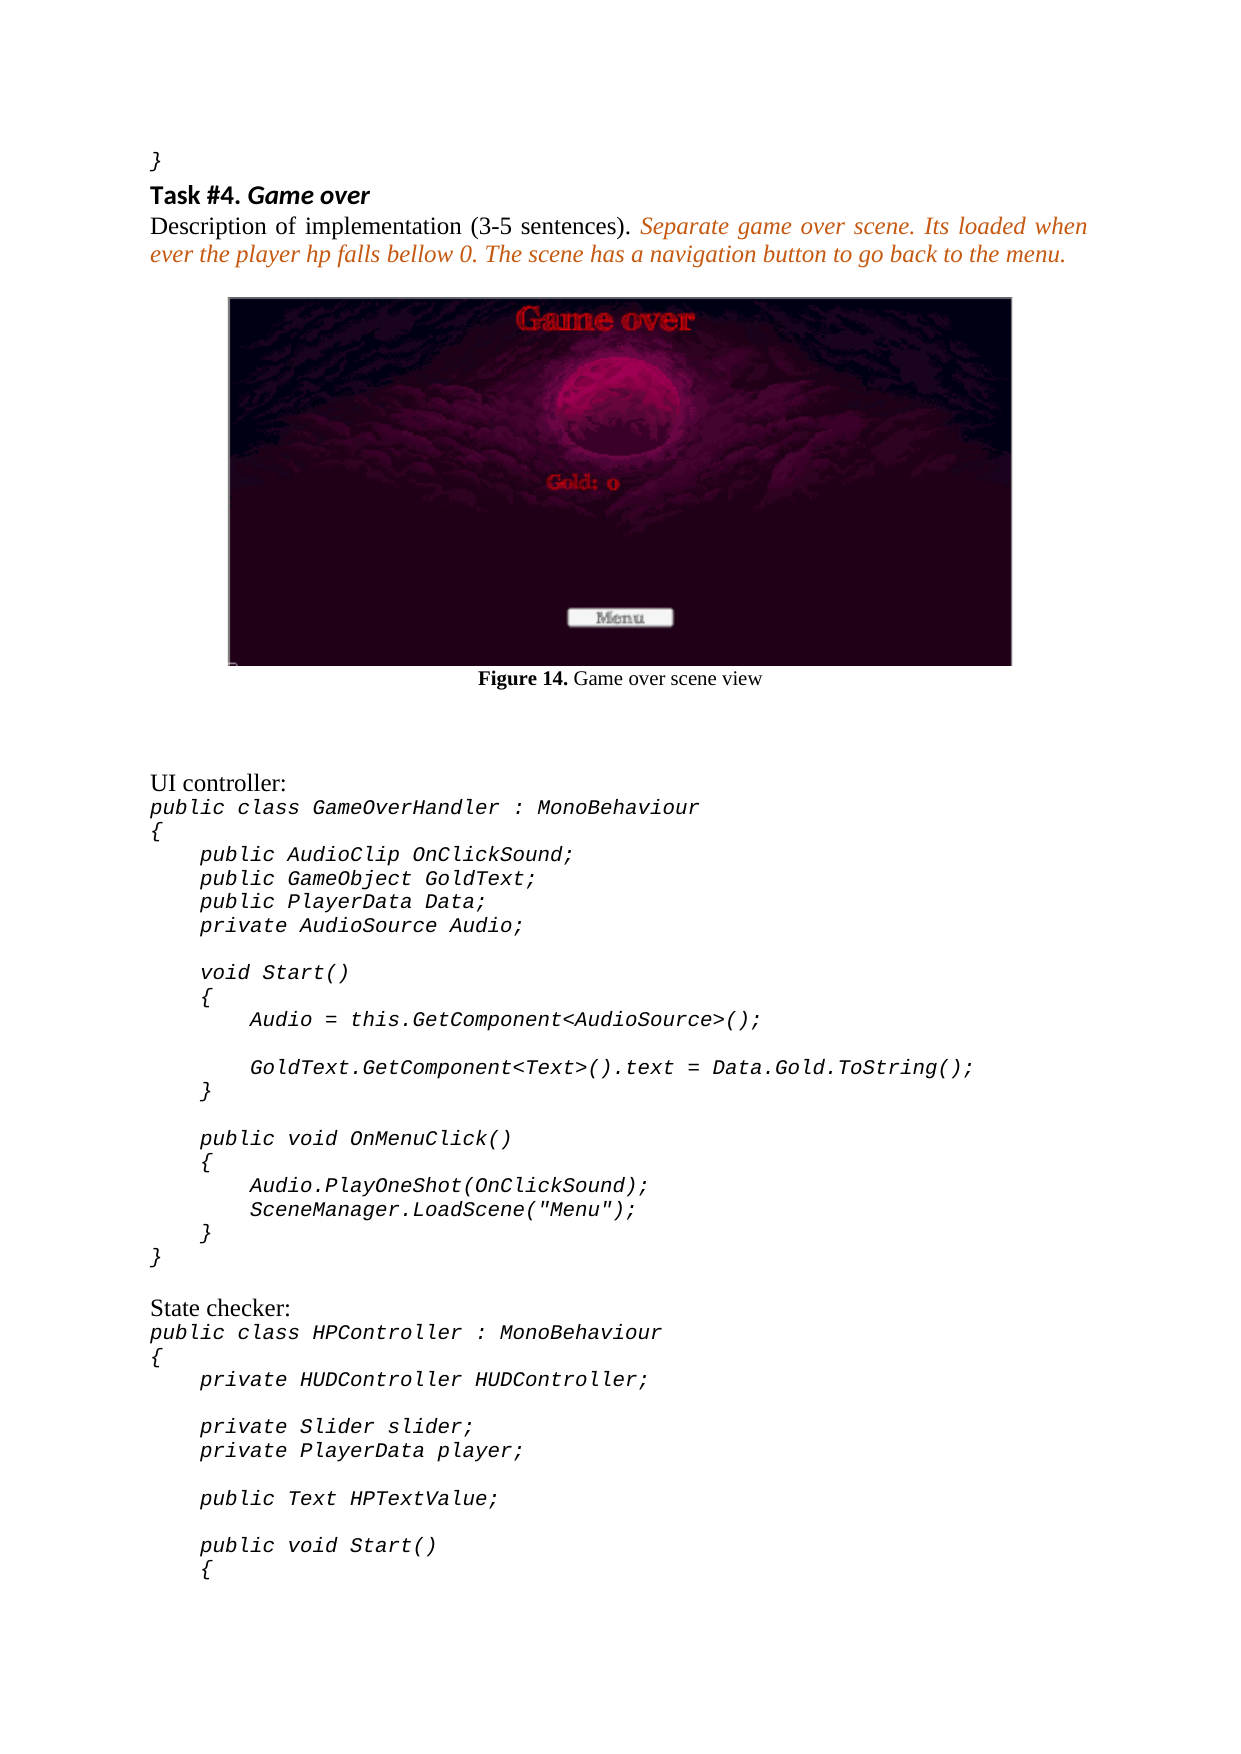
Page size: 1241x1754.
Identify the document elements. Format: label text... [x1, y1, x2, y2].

text { [150, 1151, 1090, 1175]
text public class HPController : MonoBehaviour [150, 1322, 1090, 1346]
text { [150, 1346, 1090, 1369]
text { [150, 986, 1090, 1009]
text UI controller: [150, 768, 1090, 797]
text } [150, 1080, 1090, 1104]
text private AudioSource Audio; [150, 915, 1090, 938]
text private HUDController HUDController; [150, 1369, 1090, 1393]
picture [227, 297, 1013, 666]
text void Start() [150, 962, 1090, 986]
text } [150, 150, 1090, 174]
text { [150, 1558, 1090, 1582]
text SceneManager.LoadScene("Menu"); [150, 1199, 1090, 1222]
text State checker: [150, 1293, 1090, 1322]
subtitle Task #4. Game over [150, 178, 1090, 211]
text GoldText.GetComponent<Text>().text = Data.Gold.ToString(); [150, 1057, 1090, 1080]
text private PlayerData player; [150, 1440, 1090, 1464]
text public PlayerData Data; [150, 891, 1090, 915]
text Audio = this.GetComponent<AudioSource>(); [150, 1009, 1090, 1033]
text Audio.PlayOneShot(OnClickSound); [150, 1175, 1090, 1199]
text Description of implementation (3-5 sentences). Separate game over scene. Its loaded when ever the player hp falls bellow 0. The scene has a navigation button to go back to the menu. [150, 211, 1090, 268]
text private Slider slider; [150, 1417, 1090, 1440]
text Figure 14. Game over scene view [150, 666, 1090, 690]
text } [150, 1246, 1090, 1269]
text } [150, 1222, 1090, 1246]
text { [150, 820, 1090, 844]
text public Text HPTextValue; [150, 1487, 1090, 1511]
text public GameObject GoldText; [150, 868, 1090, 891]
text public void Start() [150, 1535, 1090, 1558]
text public void OnMenuClick() [150, 1128, 1090, 1151]
text public class GameOverHandler : MonoBehaviour [150, 797, 1090, 820]
text public AudioClip OnClickSound; [150, 844, 1090, 868]
